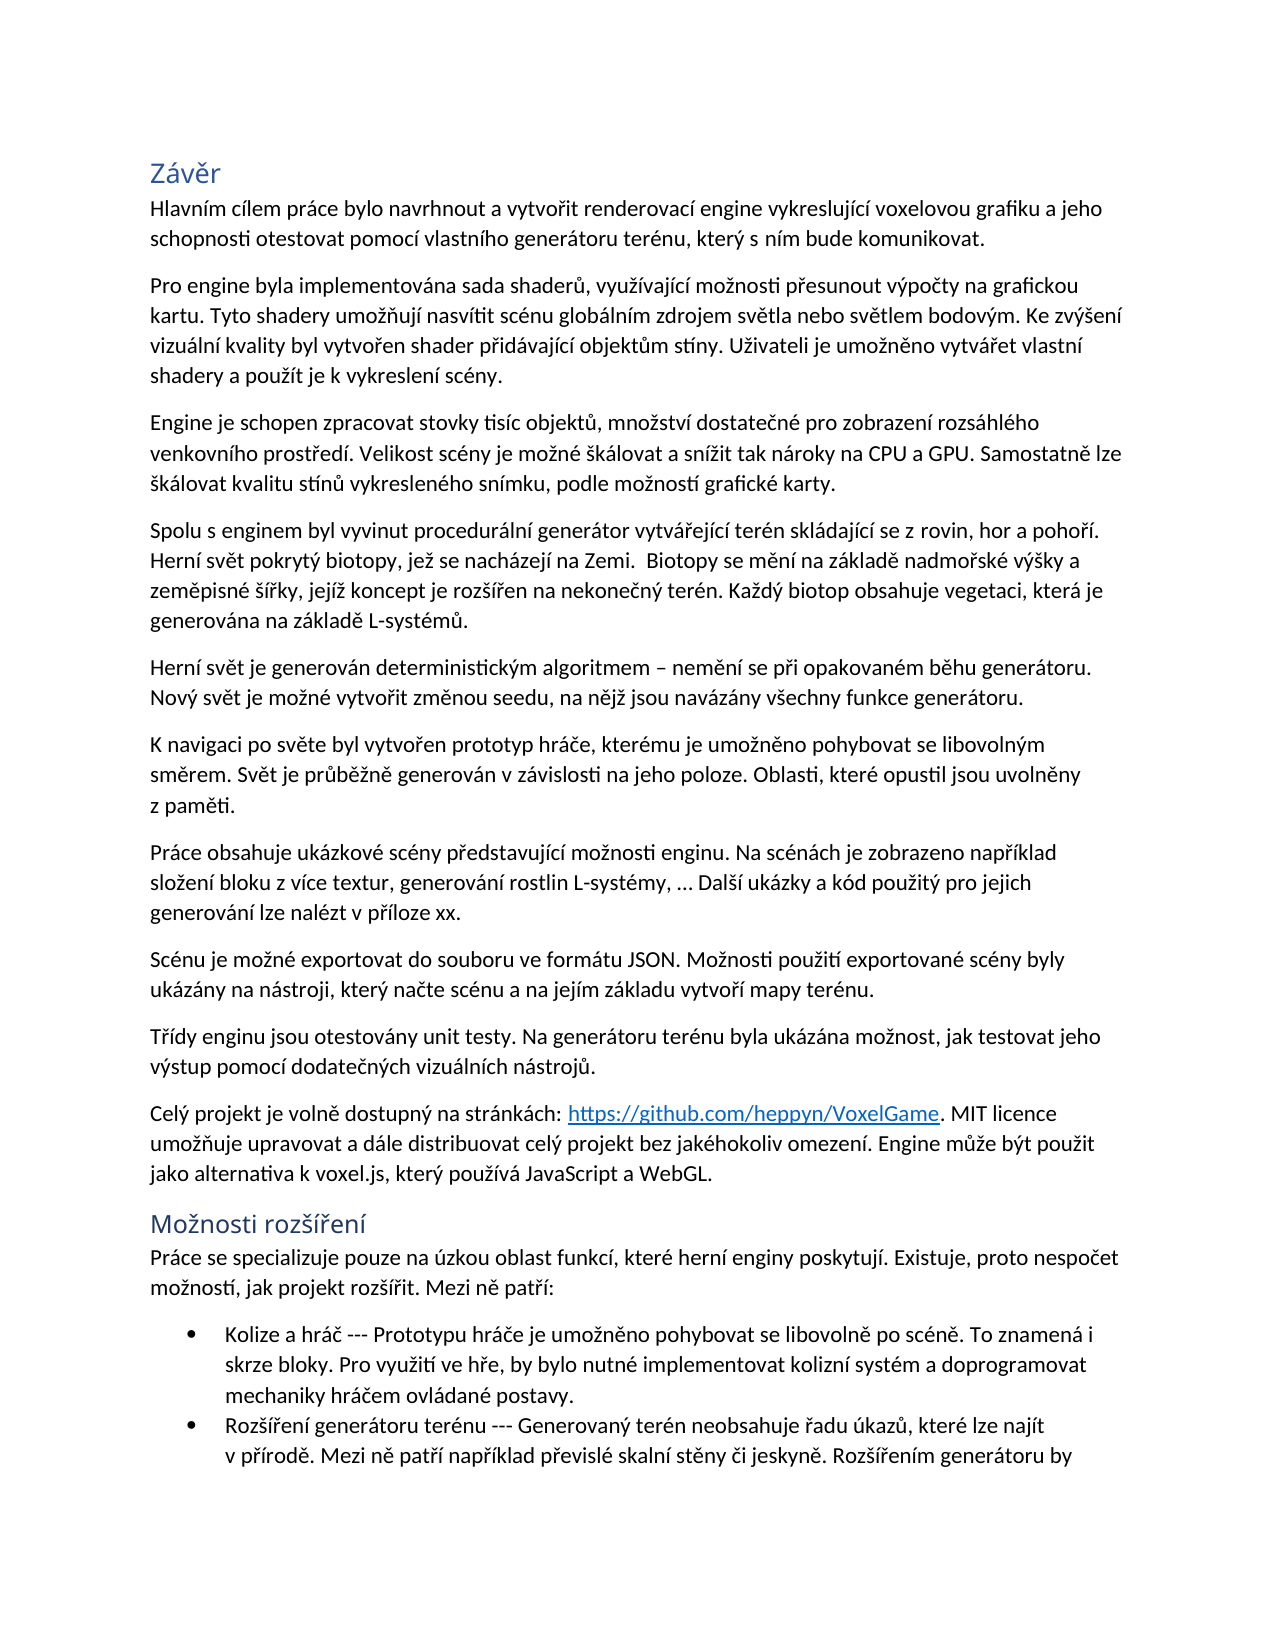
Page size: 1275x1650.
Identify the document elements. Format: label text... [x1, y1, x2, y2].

text Práce obsahuje ukázkové scény představující možnosti enginu. Na scénách je zobrazeno například složení bloku z více textur, generování rostlin L-systémy, … Další ukázky a kód použitý pro jejich generování lze nalézt v příloze xx. [150, 838, 1125, 926]
text Engine je schopen zpracovat stovky tisíc objektů, množství dostatečné pro zobrazení rozsáhlého venkovního prostředí. Velikost scény je možné škálovat a snížit tak nároky na CPU a GPU. Samostatně lze škálovat kvalitu stínů vykresleného snímku, podle možností grafické karty. [150, 408, 1125, 497]
text Třídy enginu jsou otestovány unit testy. Na generátoru terénu byla ukázána možnost, jak testovat jeho výstup pomocí dodatečných vizuálních nástrojů. [150, 1022, 1125, 1080]
text Pro engine byla implementována sada shaderů, využívající možnosti přesunout výpočty na grafickou kartu. Tyto shadery umožňují nasvítit scénu globálním zdrojem světla nebo světlem bodovým. Ke zvýšení vizuální kvality byl vytvořen shader přidávající objektům stíny. Uživateli je umožněno vytvářet vlastní shadery a použít je k vykreslení scény. [150, 271, 1125, 390]
subtitle Možnosti rozšíření [150, 1206, 1125, 1241]
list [187, 1411, 1125, 1469]
subtitle Závěr [150, 154, 1125, 191]
text Scénu je možné exportovat do souboru ve formátu JSON. Možnosti použití exportované scény byly ukázány na nástroji, který načte scénu a na jejím základu vytvoří mapy terénu. [150, 945, 1125, 1003]
text Práce se specializuje pouze na úzkou oblast funkcí, které herní enginy poskytují. Existuje, proto nespočet možností, jak projekt rozšířit. Mezi ně patří: [150, 1243, 1125, 1301]
list Kolize a hráč --- Prototypu hráče je umožněno pohybovat se libovolně po scéně. To znamená i skrze bloky. Pro využití ve hře, by bylo nutné implementovat kolizní systém a doprogramovat mechaniky hráčem ovládané postavy. [187, 1320, 1125, 1409]
text Herní svět je generován deterministickým algoritmem – nemění se při opakovaném běhu generátoru. Nový svět je možné vytvořit změnou seedu, na nějž jsou navázány všechny funkce generátoru. [150, 653, 1125, 712]
text Hlavním cílem práce bylo navrhnout a vytvořit renderovací engine vykreslující voxelovou grafiku a jeho schopnosti otestovat pomocí vlastního generátoru terénu, který s ním bude komunikovat. [150, 194, 1125, 252]
text Spolu s enginem byl vyvinut procedurální generátor vytvářející terén skládající se z rovin, hor a pohoří. Herní svět pokrytý biotopy, jež se nacházejí na Zemi. Biotopy se mění na základě nadmořské výšky a zeměpisné šířky, jejíž koncept je rozšířen na nekonečný terén. Každý biotop obsahuje vegetaci, která je generována na základě L-systémů. [150, 516, 1125, 634]
text K navigaci po světe byl vytvořen prototyp hráče, kterému je umožněno pohybovat se libovolným směrem. Svět je průběžně generován v závislosti na jeho poloze. Oblasti, které opustil jsou uvolněny z paměti. [150, 730, 1125, 819]
text Celý projekt je volně dostupný na stránkách: https://github.com/heppyn/VoxelGame. MIT licence umožňuje upravovat a dále distribuovat celý projekt bez jakéhokoliv omezení. Engine může být použit jako alternativa k voxel.js, který používá JavaScript a WebGL. [150, 1099, 1125, 1188]
